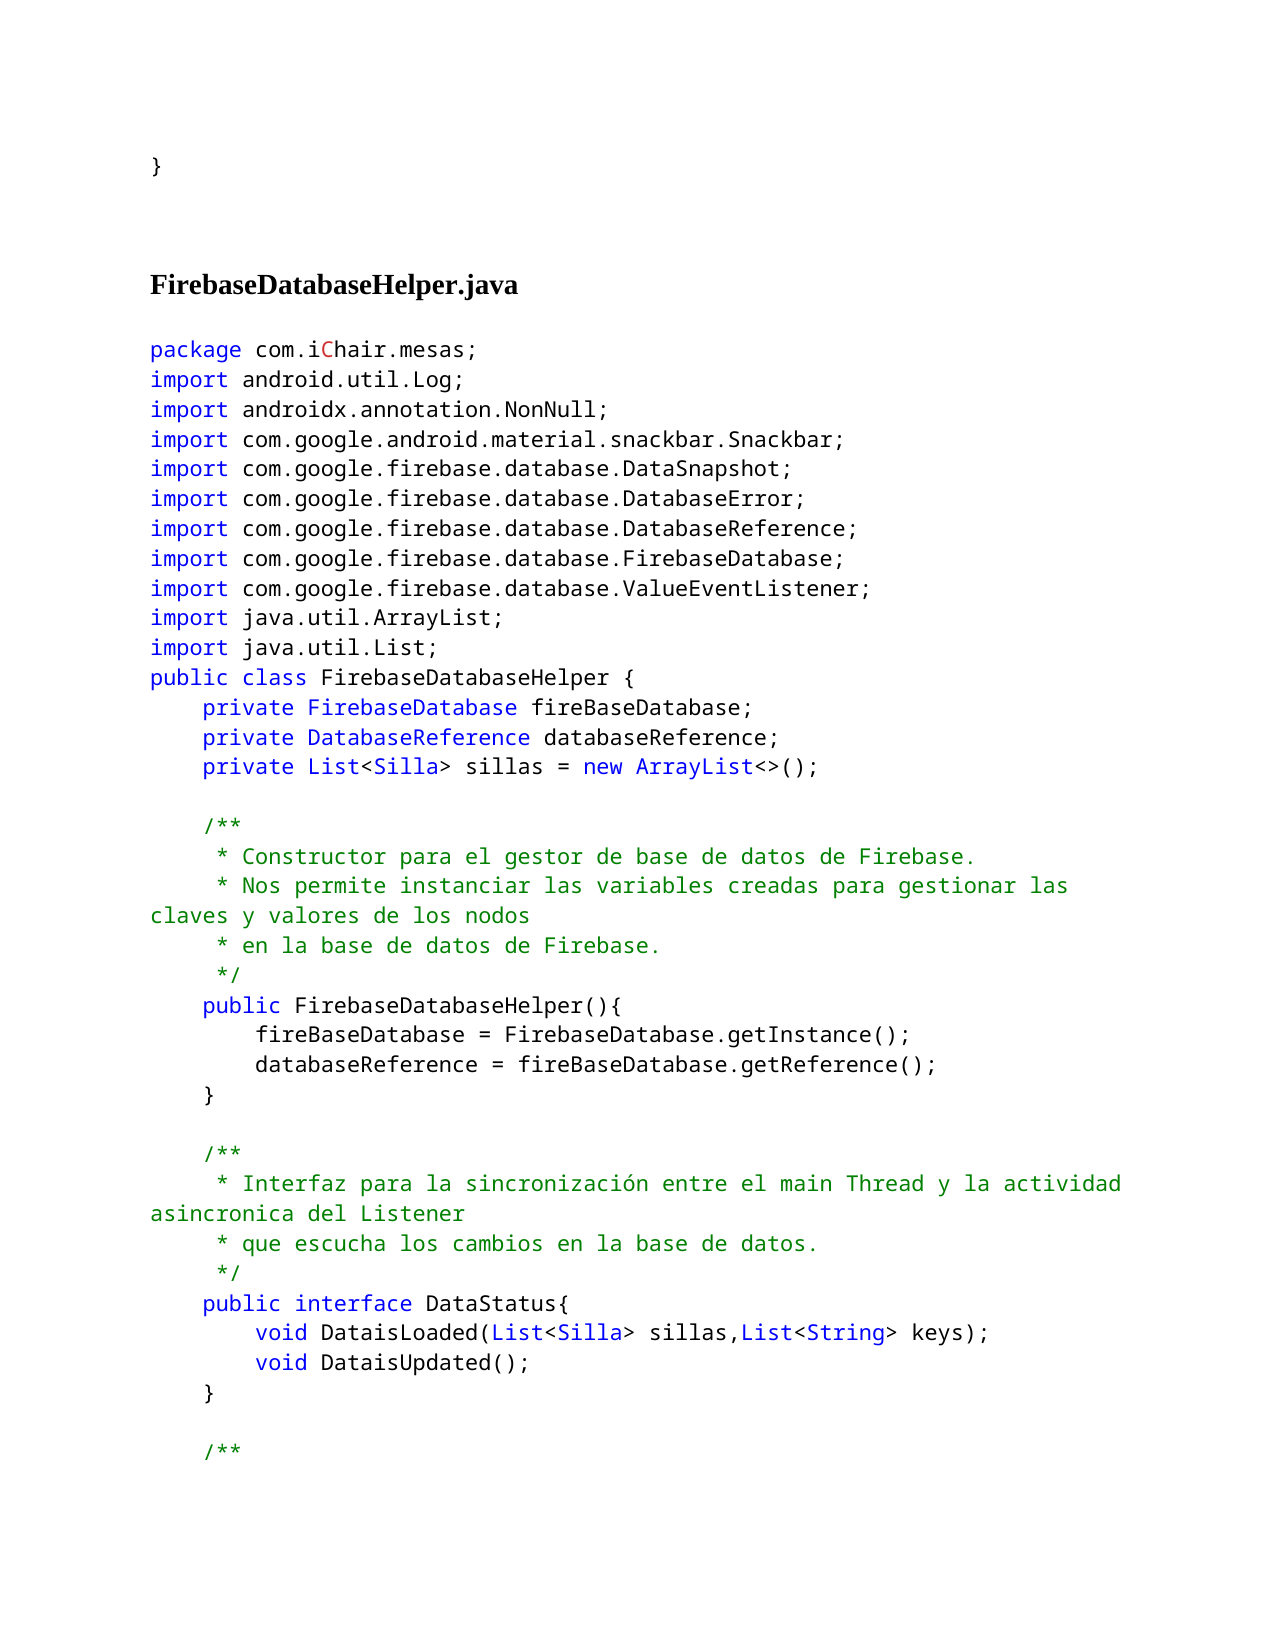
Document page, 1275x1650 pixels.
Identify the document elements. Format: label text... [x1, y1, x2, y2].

text import com.google.firebase.database.ValueEventListener; [150, 572, 1125, 602]
text void DataisUpdated(); [150, 1347, 1125, 1377]
text } [150, 1377, 1125, 1407]
text import com.google.firebase.database.DatabaseReference; [150, 513, 1125, 543]
text /** [150, 1436, 1125, 1466]
text * en la base de datos de Firebase. [150, 930, 1125, 960]
text import com.google.firebase.database.DatabaseError; [150, 483, 1125, 513]
text package com.iChair.mesas; [150, 334, 1125, 364]
text import com.google.android.material.snackbar.Snackbar; [150, 423, 1125, 453]
text import com.google.firebase.database.DataSnapshot; [150, 453, 1125, 483]
text import java.util.ArrayList; [150, 602, 1125, 632]
text databaseReference = fireBaseDatabase.getReference(); [150, 1049, 1125, 1079]
text private FirebaseDatabase fireBaseDatabase; [150, 692, 1125, 721]
text import android.util.Log; [150, 364, 1125, 394]
text private List<Silla> sillas = new ArrayList<>(); [150, 751, 1125, 781]
text /** [150, 811, 1125, 841]
text /** [150, 1138, 1125, 1168]
text * que escucha los cambios en la base de datos. [150, 1228, 1125, 1258]
text * Interfaz para la sincronización entre el main Thread y la actividad asincronica del Listener [150, 1168, 1125, 1228]
text } [150, 1079, 1125, 1109]
text */ [150, 1258, 1125, 1287]
text FirebaseDatabaseHelper.java [150, 267, 1125, 301]
text public FirebaseDatabaseHelper(){ [150, 989, 1125, 1019]
text * Nos permite instanciar las variables creadas para gestionar las claves y valores de los nodos [150, 870, 1125, 930]
text public class FirebaseDatabaseHelper { [150, 662, 1125, 692]
text import java.util.List; [150, 632, 1125, 662]
text import androidx.annotation.NonNull; [150, 394, 1125, 423]
text */ [150, 960, 1125, 989]
text fireBaseDatabase = FirebaseDatabase.getInstance(); [150, 1019, 1125, 1049]
text } [150, 150, 1125, 180]
text private DatabaseReference databaseReference; [150, 721, 1125, 751]
text * Constructor para el gestor de base de datos de Firebase. [150, 841, 1125, 870]
text import com.google.firebase.database.FirebaseDatabase; [150, 543, 1125, 572]
text public interface DataStatus{ [150, 1287, 1125, 1317]
text void DataisLoaded(List<Silla> sillas,List<String> keys); [150, 1317, 1125, 1347]
